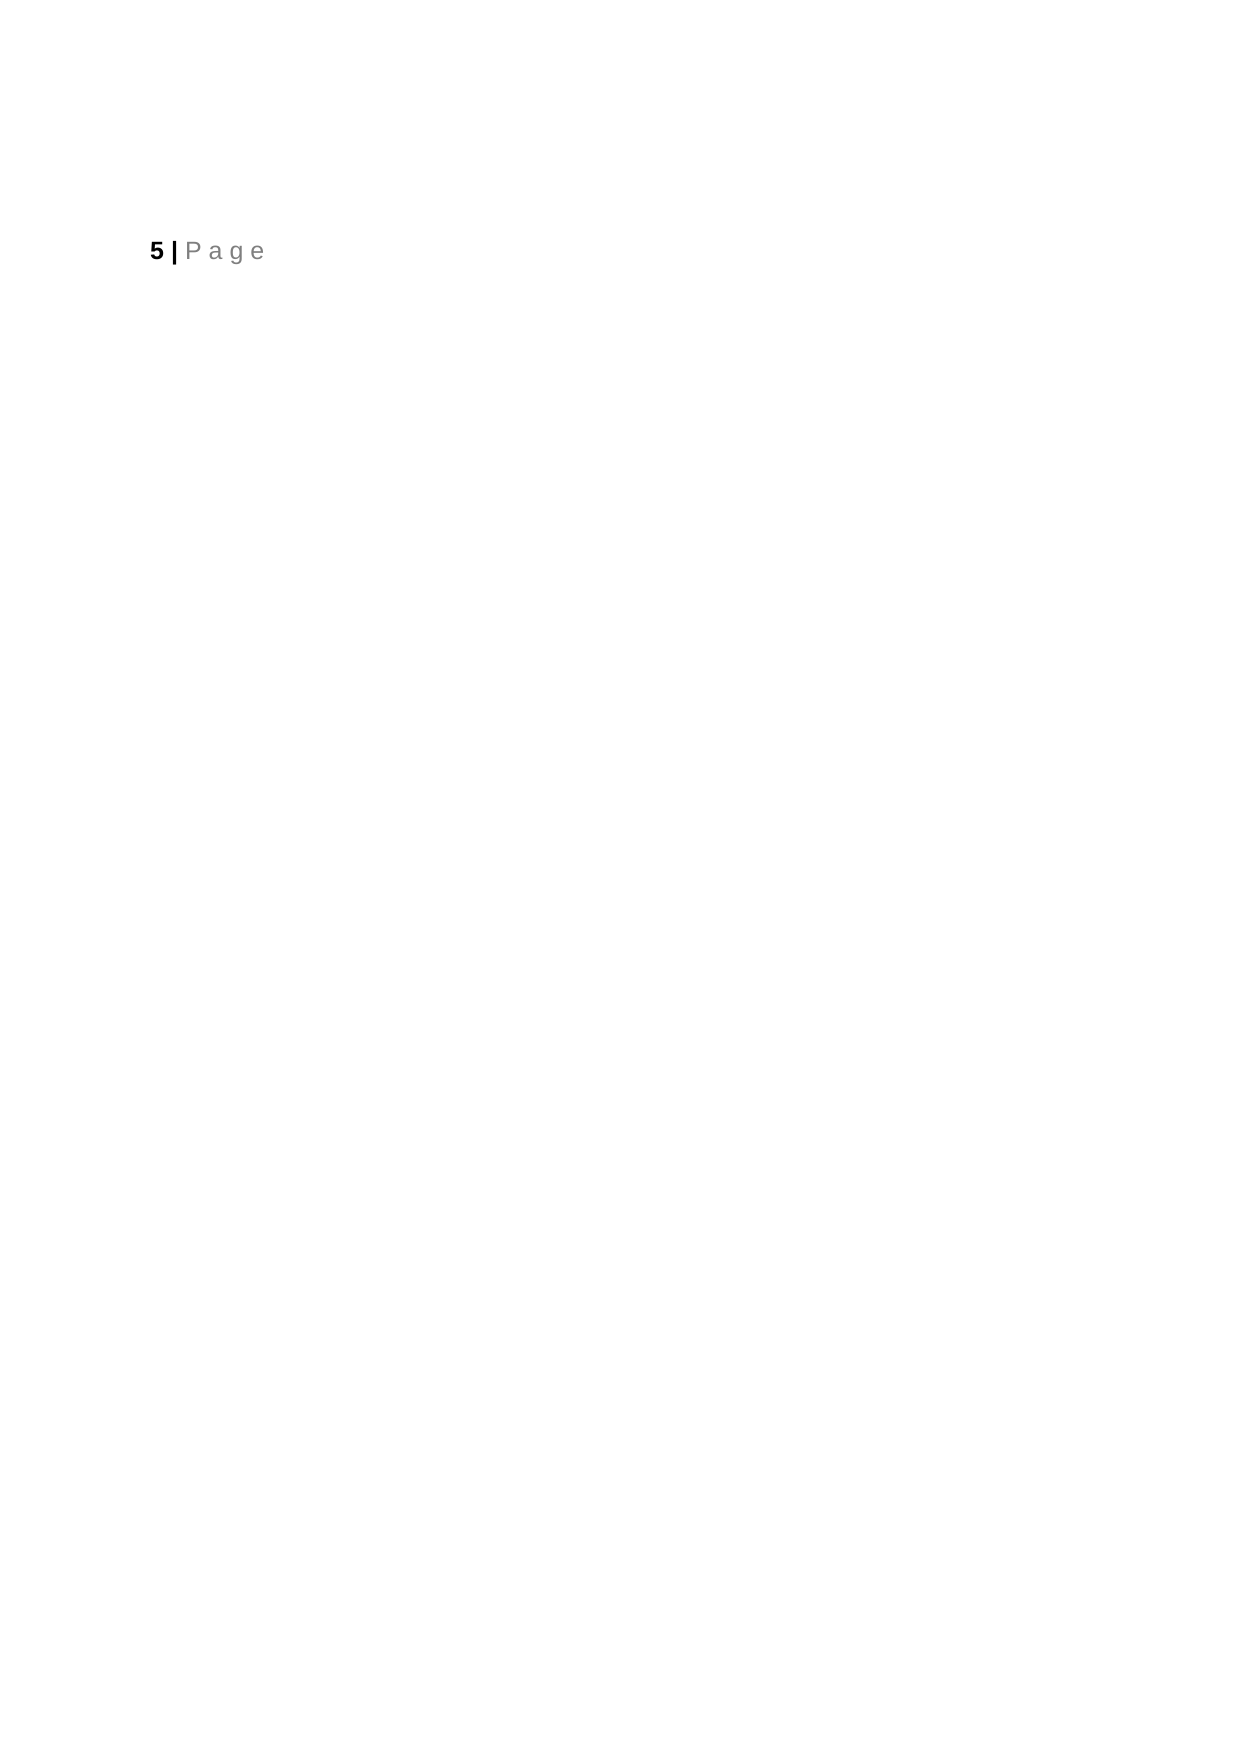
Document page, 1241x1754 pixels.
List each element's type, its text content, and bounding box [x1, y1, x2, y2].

text 5 | P a g e [150, 236, 1090, 265]
